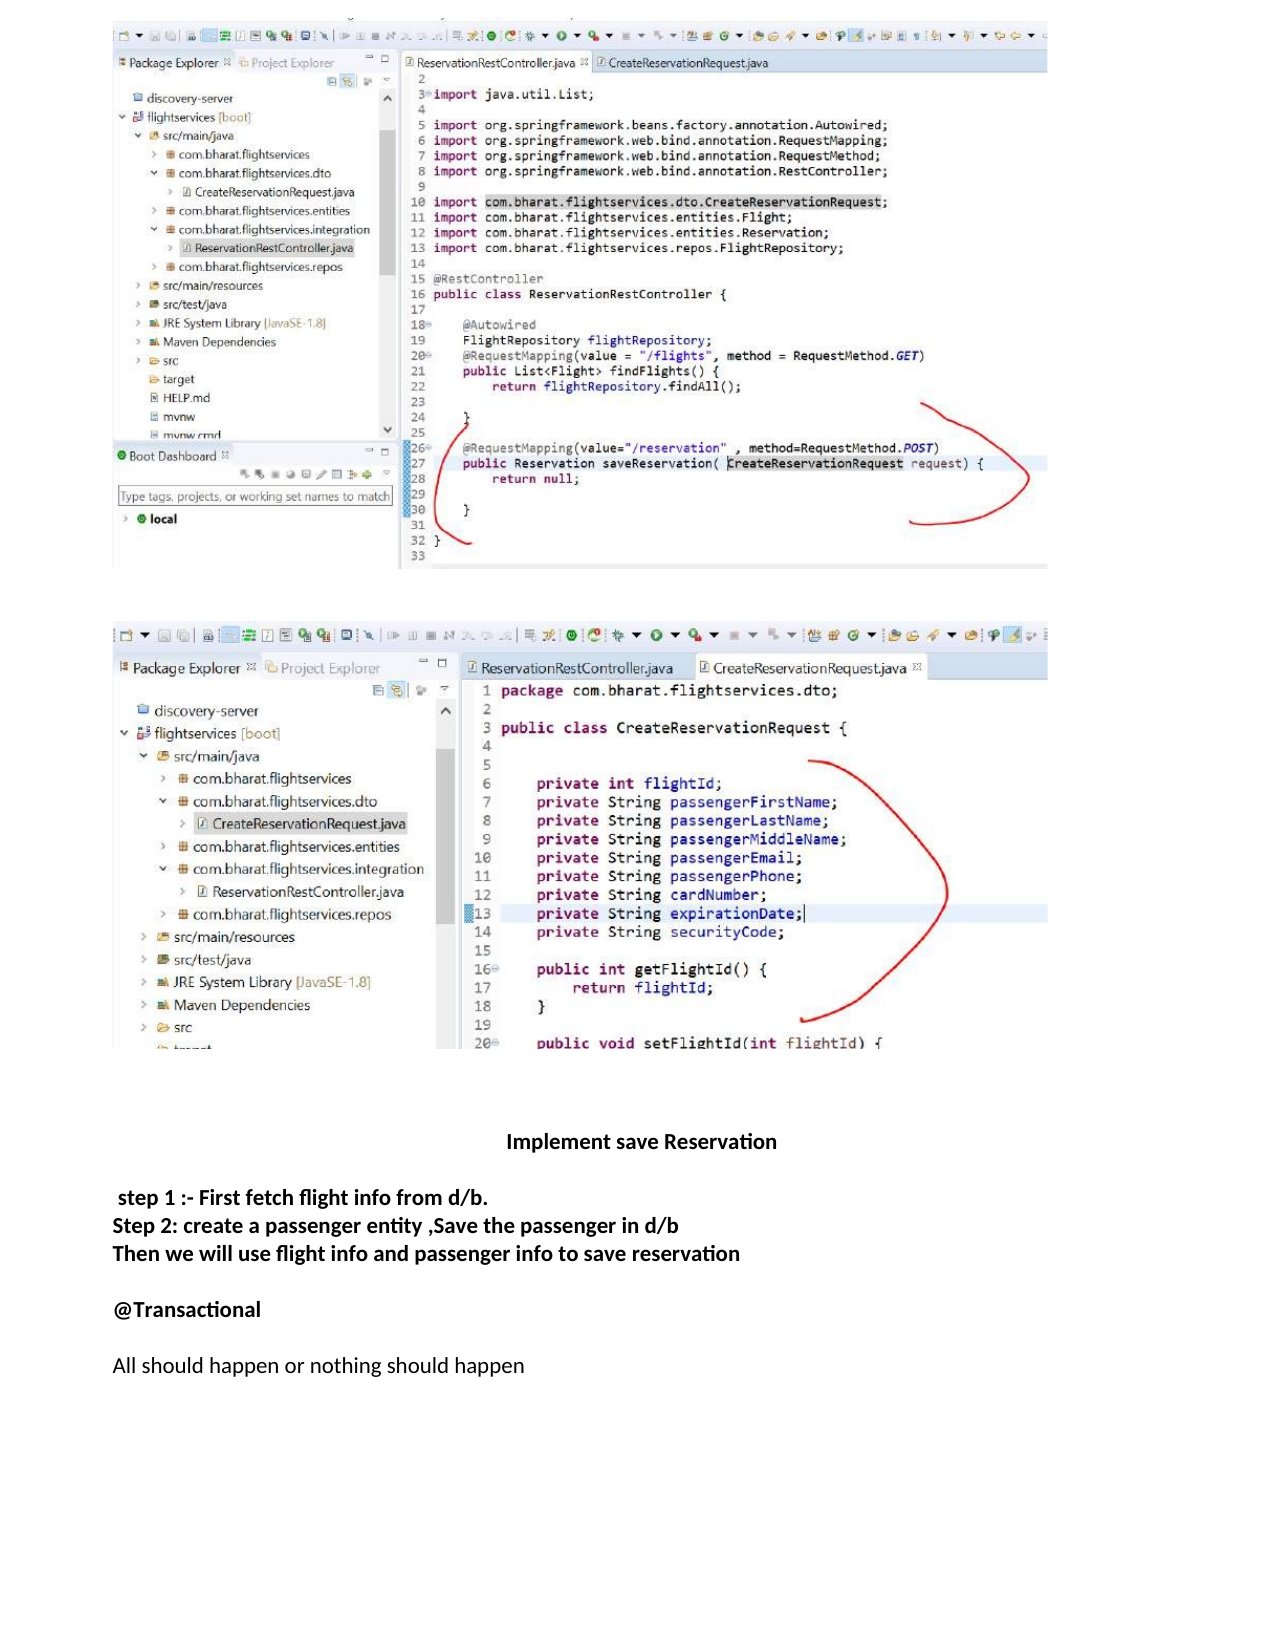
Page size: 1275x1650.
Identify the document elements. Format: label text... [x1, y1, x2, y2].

text All should happen or nothing should happen [112, 1352, 1275, 1379]
picture [112, 18, 1048, 569]
text step 1 :- First fetch flight info from d/b. [118, 1183, 1275, 1212]
text Step 2: create a passenger entity ,Save the passenger in d/b [112, 1212, 1275, 1239]
text Implement save Reservation [439, 1127, 845, 1156]
picture [112, 621, 1048, 1049]
text Then we will use flight info and passenger info to save reservation @Transactional [112, 1239, 743, 1323]
